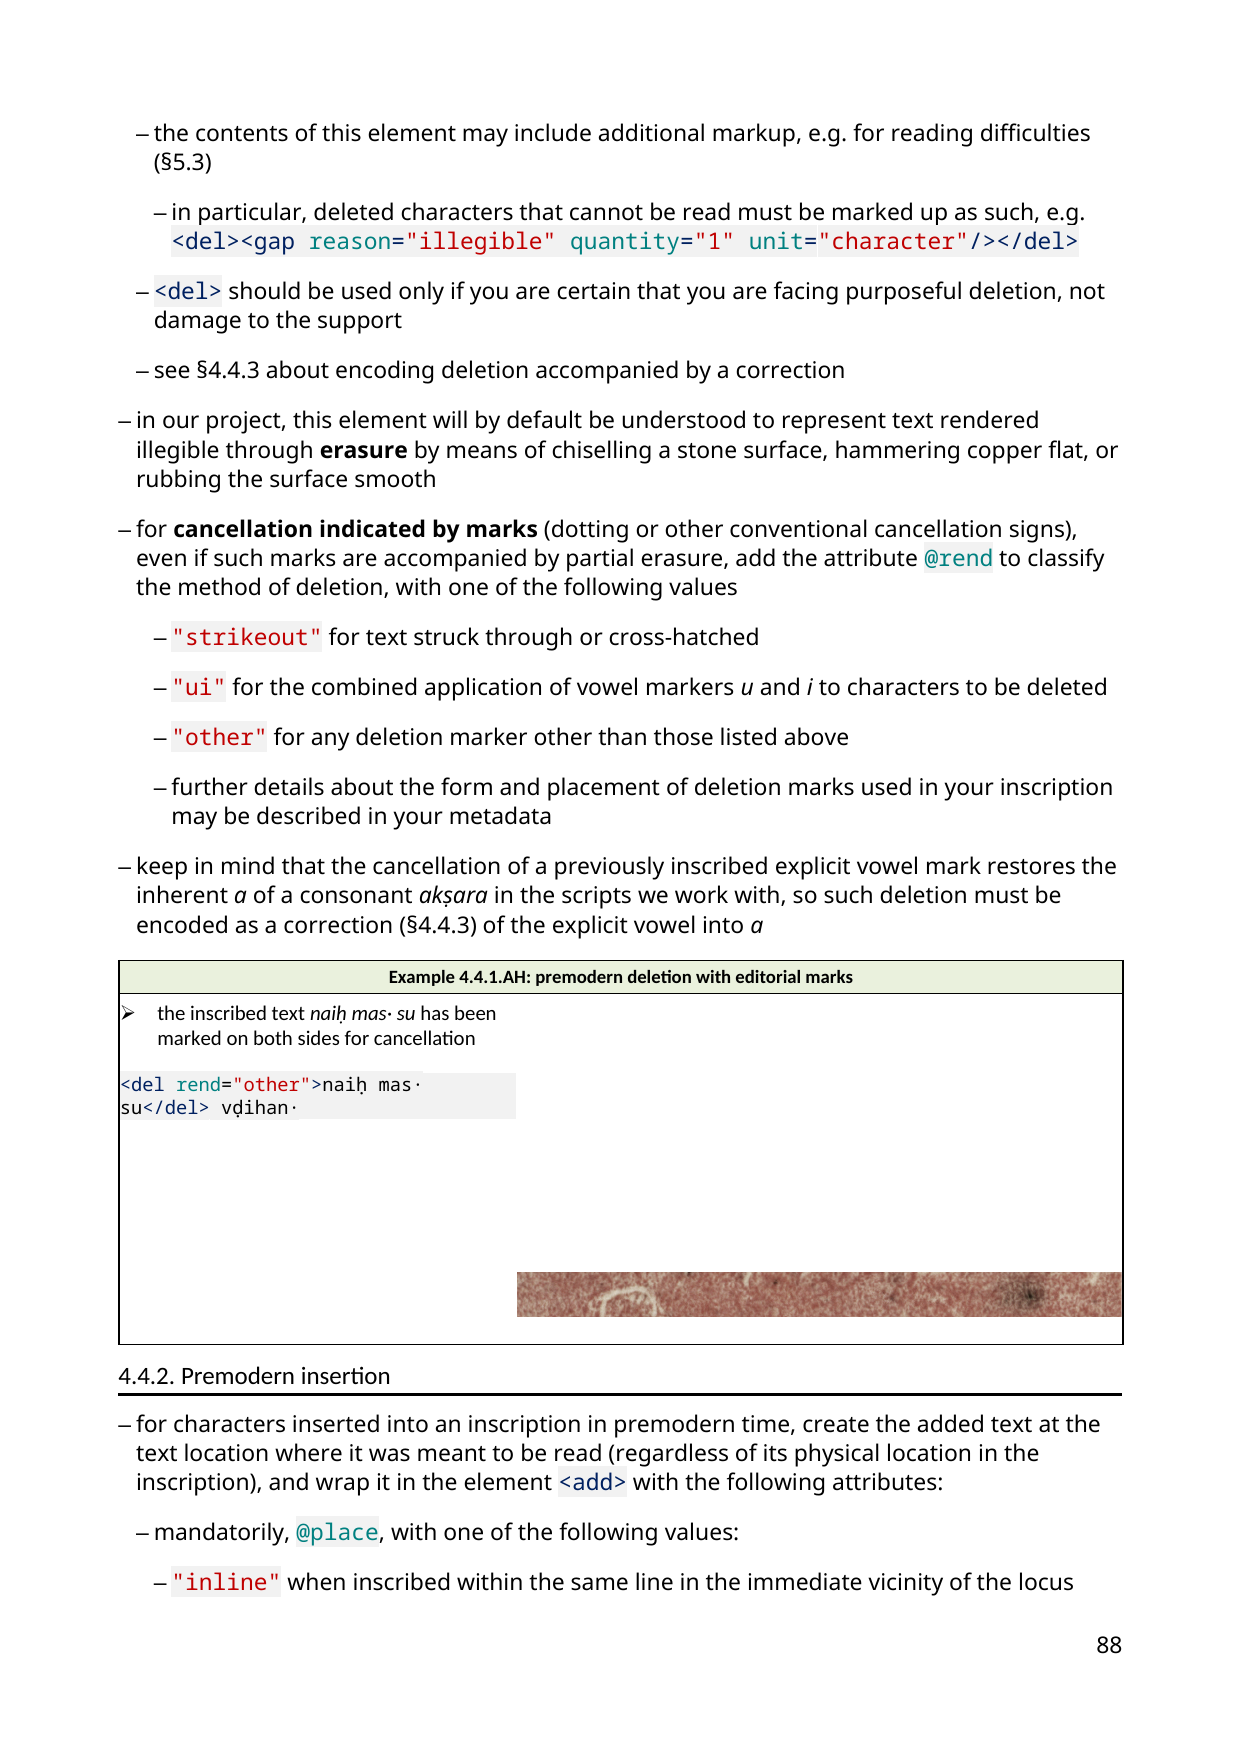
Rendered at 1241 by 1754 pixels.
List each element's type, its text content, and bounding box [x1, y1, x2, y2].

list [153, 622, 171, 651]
list further details about the form and placement of deletion marks used in your inscription may be described in your metadata [153, 772, 1122, 831]
list mandatorily, @place, with one of the following values: [136, 1517, 296, 1546]
list "inline" when inscribed within the same line in the immediate vicinity of the locus [281, 1567, 1122, 1596]
list <del> should be used only if you are certain that you are facing purposeful deletion, not damage to the support [136, 276, 1122, 335]
list mandatorily, @place, with one of the following values: [379, 1517, 1122, 1546]
list see §4.4.3 about encoding deletion accompanied by a correction [136, 356, 1122, 385]
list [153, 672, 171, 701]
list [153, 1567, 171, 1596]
picture [517, 1272, 1122, 1317]
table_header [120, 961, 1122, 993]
list the contents of this element may include additional markup, e.g. for reading difficulties (§5.3) [136, 118, 1122, 176]
list "strikeout" for text struck through or cross-hatched [322, 622, 1122, 651]
list "ui" for the combined application of vowel markers u and i to characters to be deleted [226, 672, 1122, 701]
list in our project, this element will by default be understood to represent text rendered illegible through erasure by means of chiselling a stone surface, hammering copper flat, or rubbing the surface smooth [118, 406, 1122, 493]
list "other" for any deletion marker other than those listed above [267, 722, 1122, 751]
list in particular, deleted characters that cannot be read must be marked up as such, e.g. <del><gap reason="illegible" quantity="1" unit="character"/></del> [153, 197, 1122, 256]
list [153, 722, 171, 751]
list for characters inserted into an inscription in premodern time, create the added text at the text location where it was meant to be read (regardless of its physical location in the inscription), and wrap it in the element <add> with the following attributes: [118, 1409, 1122, 1496]
list for cancellation indicated by marks (dotting or other conventional cancellation signs), even if such marks are accompanied by partial erasure, add the attribute @rend to classify the method of deletion, with one of the following values [118, 514, 1122, 601]
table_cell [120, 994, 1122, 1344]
subtitle Premodern insertion [118, 1358, 1122, 1393]
list keep in mind that the cancellation of a previously inscribed explicit vowel mark restores the inherent a of a consonant akṣara in the scripts we work with, so such deletion must be encoded as a correction (§4.4.3) of the explicit vowel into a [118, 851, 1122, 939]
